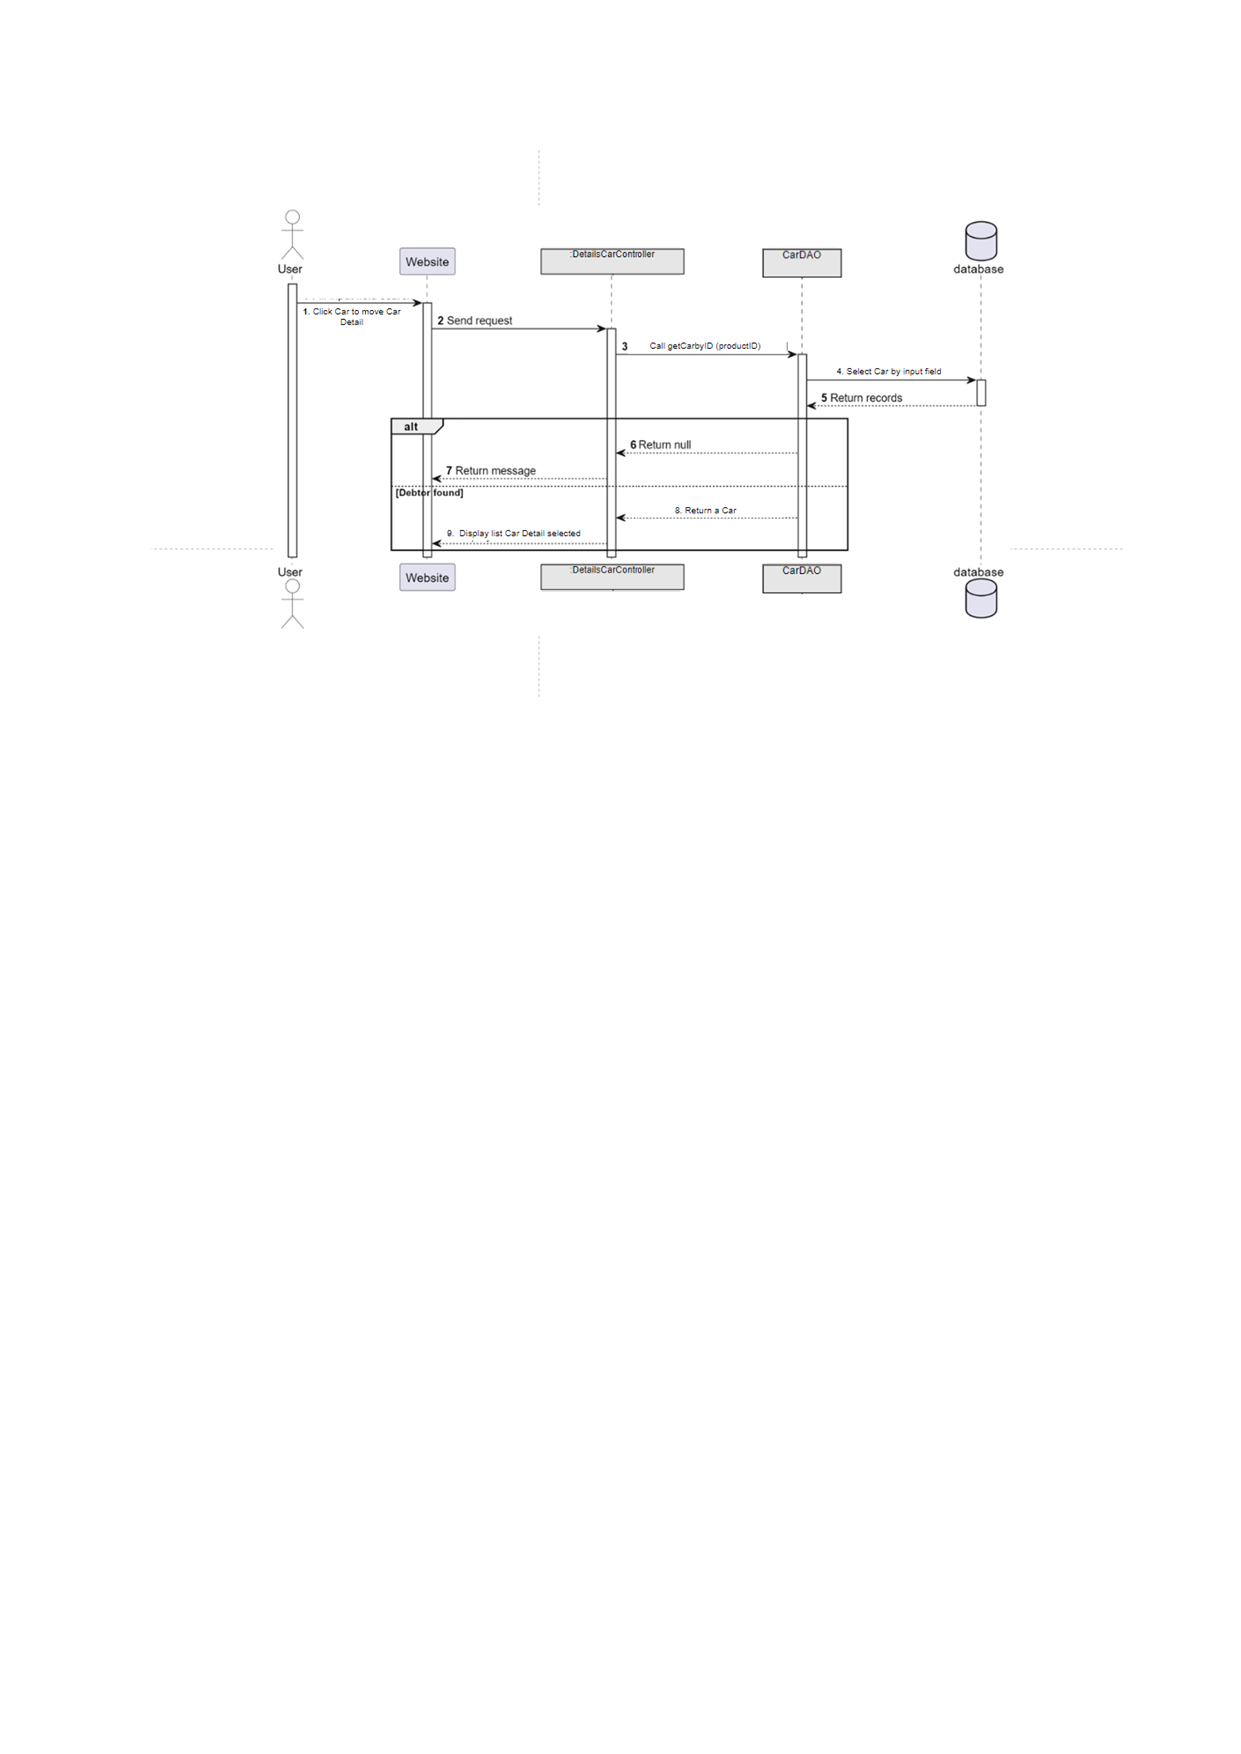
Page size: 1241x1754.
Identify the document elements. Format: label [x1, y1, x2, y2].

picture [151, 150, 1124, 698]
